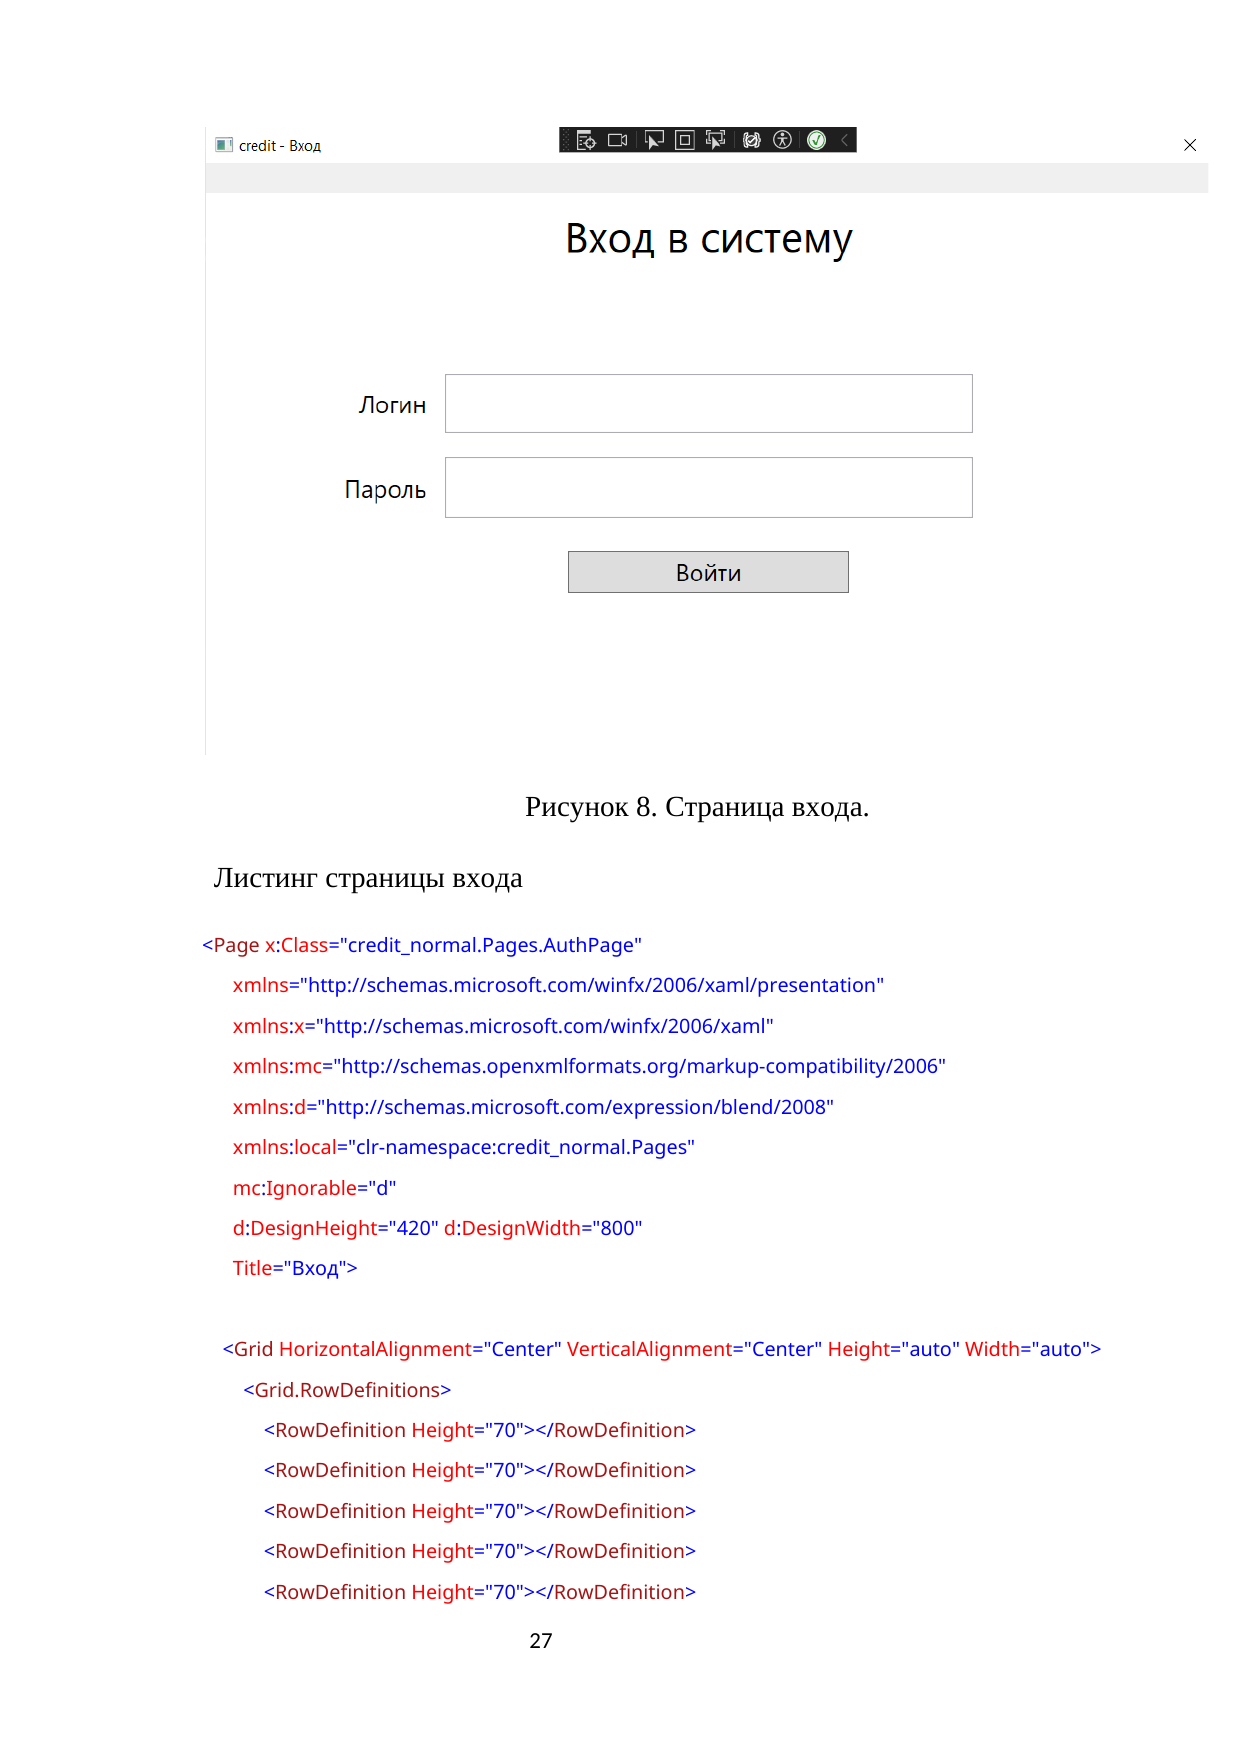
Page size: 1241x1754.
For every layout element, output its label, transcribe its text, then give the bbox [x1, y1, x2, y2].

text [177, 1537, 1181, 1564]
text <Grid.RowDefinitions> [177, 1376, 1181, 1403]
text <RowDefinition Height="70"></RowDefinition> [177, 1416, 1181, 1443]
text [177, 1457, 1181, 1484]
text <Page x:Class="credit_normal.Pages.AuthPage" [177, 931, 1181, 958]
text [177, 1497, 1181, 1524]
text <Grid HorizontalAlignment="Center" VerticalAlignment="Center" Height="auto" Width="auto"> [177, 1335, 1181, 1362]
text xmlns:d="http://schemas.microsoft.com/expression/blend/2008" [177, 1093, 1181, 1120]
list Листинг страницы входа [177, 860, 1181, 894]
text Title="Вход"> [177, 1254, 1181, 1282]
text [177, 1578, 1181, 1605]
text xmlns:local="clr-namespace:credit_normal.Pages" [177, 1133, 1181, 1160]
text xmlns="http://schemas.microsoft.com/winfx/2006/xaml/presentation" [177, 972, 1181, 999]
text xmlns:x="http://schemas.microsoft.com/winfx/2006/xaml" [177, 1012, 1181, 1039]
list Рисунок 8. Страница входа. [177, 789, 1181, 822]
picture [205, 127, 1209, 755]
text mc:Ignorable="d" [177, 1174, 1181, 1201]
text d:DesignHeight="420" d:DesignWidth="800" [177, 1214, 1181, 1241]
text xmlns:mc="http://schemas.openxmlformats.org/markup-compatibility/2006" [177, 1052, 1181, 1079]
